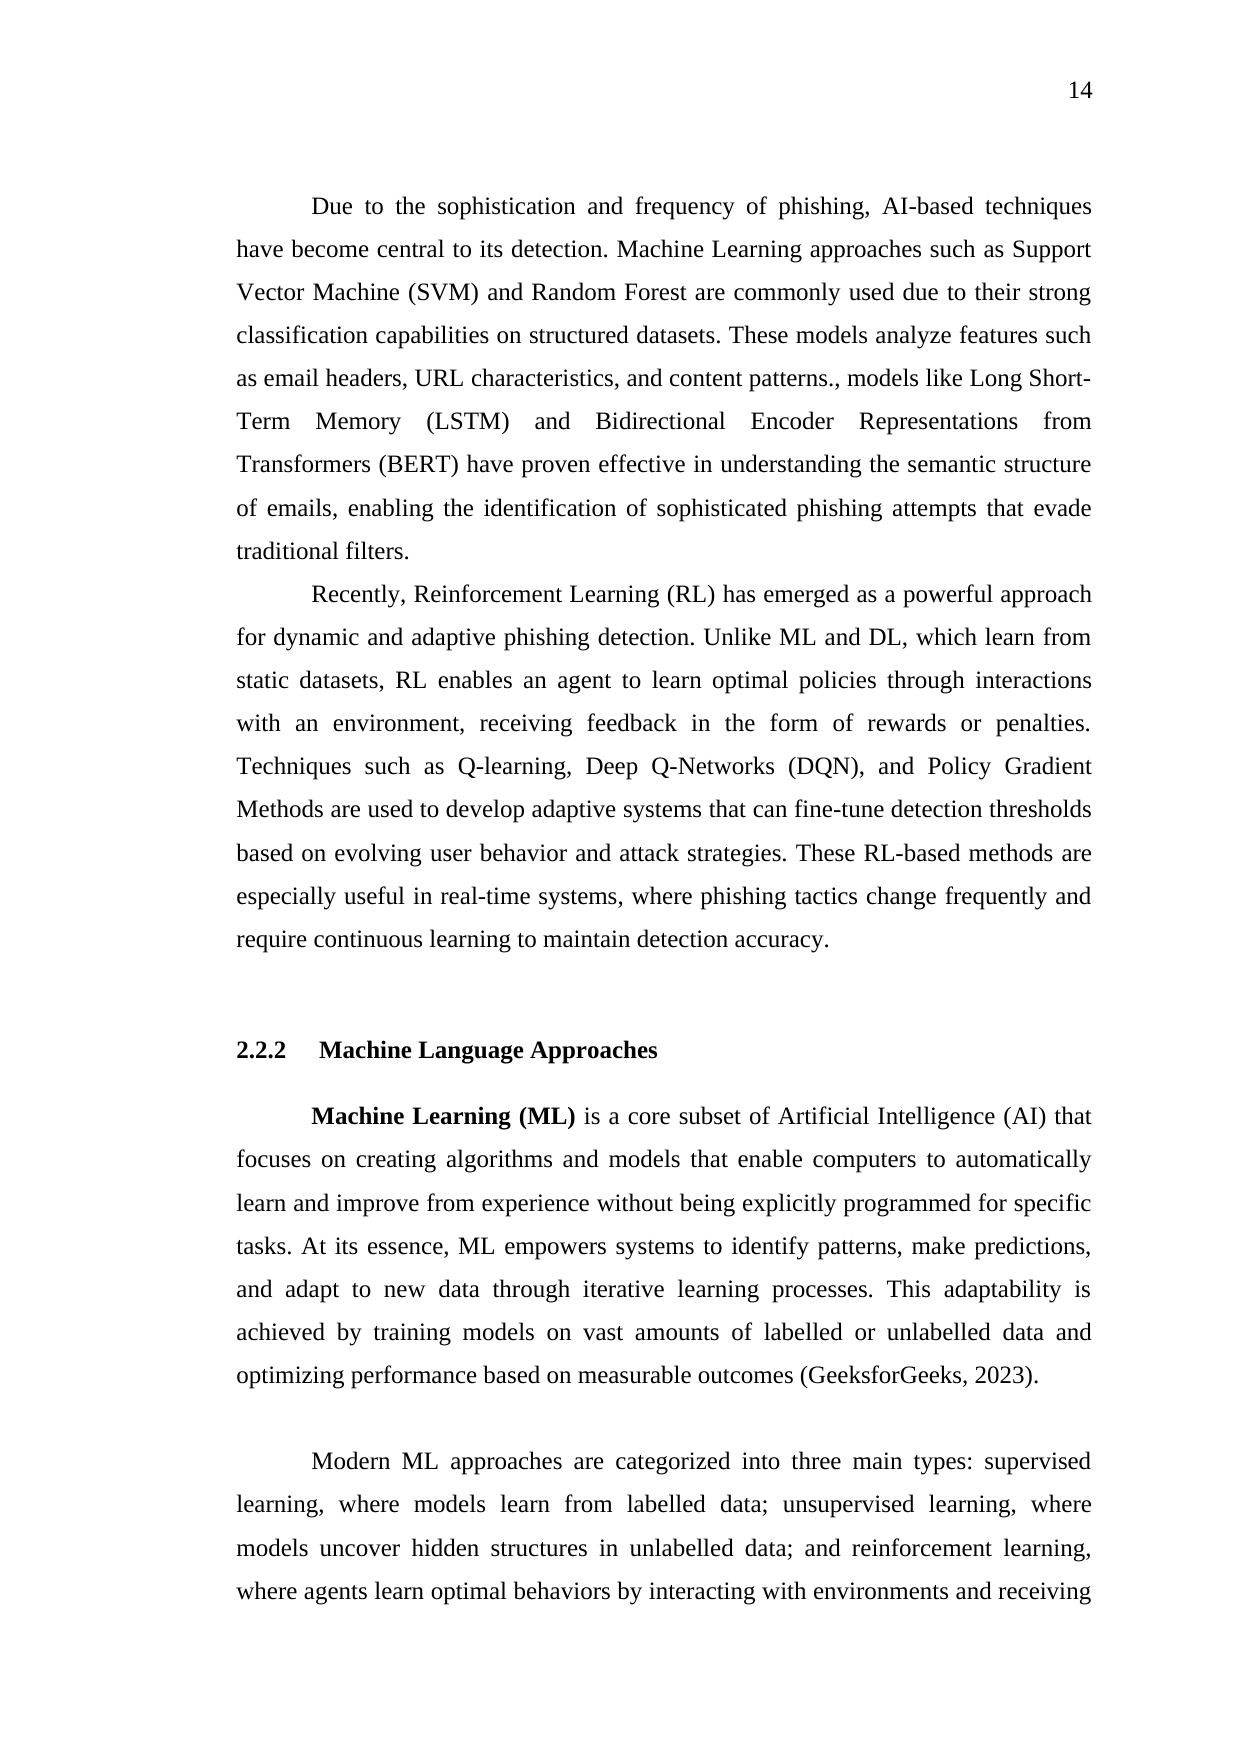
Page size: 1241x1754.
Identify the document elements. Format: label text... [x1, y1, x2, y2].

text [236, 1446, 1092, 1604]
subtitle Machine Language Approaches [236, 1035, 1092, 1064]
text Due to the sophistication and frequency of phishing, AI-based techniques have become central to its detection. Machine Learning approaches such as Support Vector Machine (SVM) and Random Forest are commonly used due to their strong classification capabilities on structured datasets. These models analyze features such as email headers, URL characteristics, and content patterns., models like Long Short-Term Memory (LSTM) and Bidirectional Encoder Representations from Transformers (BERT) have proven effective in understanding the semantic structure of emails, enabling the identification of sophisticated phishing attempts that evade traditional filters. [236, 191, 1092, 564]
text Machine Learning (ML) is a core subset of Artificial Intelligence (AI) that focuses on creating algorithms and models that enable computers to automatically learn and improve from experience without being explicitly programmed for specific tasks. At its essence, ML empowers systems to identify patterns, make predictions, and adapt to new data through iterative learning processes. This adaptability is achieved by training models on vast amounts of labelled or unlabelled data and optimizing performance based on measurable outcomes (GeeksforGeeks, 2023). [236, 1101, 1092, 1389]
text Recently, Reinforcement Learning (RL) has emerged as a powerful approach for dynamic and adaptive phishing detection. Unlike ML and DL, which learn from static datasets, RL enables an agent to learn optimal policies through interactions with an environment, receiving feedback in the form of rewards or penalties. Techniques such as Q-learning, Deep Q-Networks (DQN), and Policy Gradient Methods are used to develop adaptive systems that can fine-tune detection thresholds based on evolving user behavior and attack strategies. These RL-based methods are especially useful in real-time systems, where phishing tactics change frequently and require continuous learning to maintain detection accuracy. [236, 579, 1092, 953]
